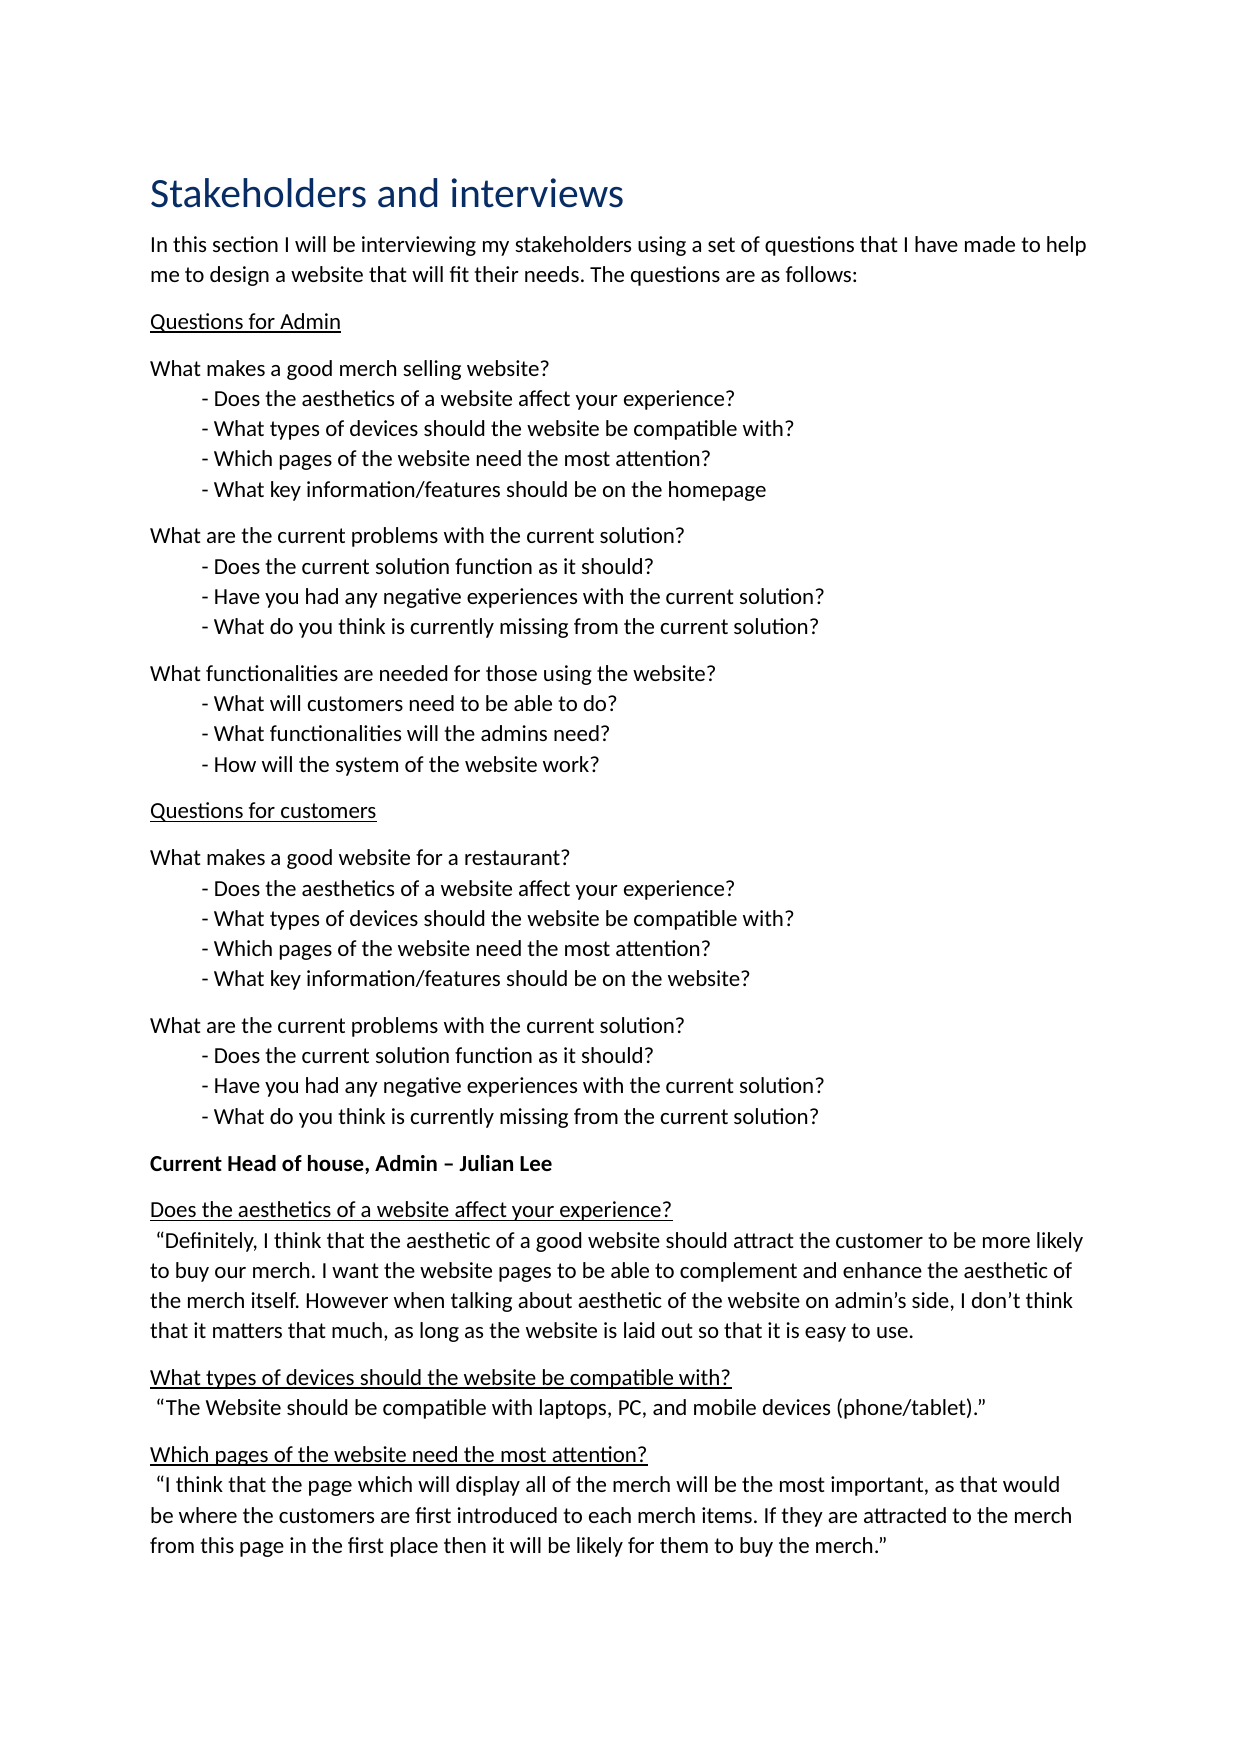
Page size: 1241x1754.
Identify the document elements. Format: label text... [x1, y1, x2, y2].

text What makes a good website for a restaurant? - Does the aesthetics of a website affect your experience? - What types of devices should the website be compatible with? - Which pages of the website need the most attention? - What key information/features should be on the website? [150, 843, 1090, 992]
text What functionalities are needed for those using the website? - What will customers need to be able to do? - What functionalities will the admins need? - How will the system of the website work? [150, 659, 1090, 778]
text Does the aesthetics of a website affect your experience? “Definitely, I think that the aesthetic of a good website should attract the customer to be more likely to buy our merch. I want the website pages to be able to complement and enhance the aesthetic of the merch itself. However when talking about aesthetic of the website on admin’s side, I don’t think that it matters that much, as long as the website is laid out so that it is easy to use. [150, 1196, 1090, 1344]
text What are the current problems with the current solution? - Does the current solution function as it should? - Have you had any negative experiences with the current solution? - What do you think is currently missing from the current solution? [150, 522, 1090, 640]
text Which pages of the website need the most attention? “I think that the page which will display all of the merch will be the most important, as that would be where the customers are first introduced to each merch items. If they are attracted to the merch from this page in the first place then it will be likely for them to buy the merch.” [150, 1440, 1090, 1559]
text Questions for Admin [150, 307, 1090, 335]
text What types of devices should the website be compatible with? “The Website should be compatible with laptops, PC, and mobile devices (phone/tablet).” [150, 1363, 1090, 1421]
subtitle Stakeholders and interviews [150, 167, 1090, 217]
text What makes a good merch selling website? - Does the aesthetics of a website affect your experience? - What types of devices should the website be compatible with? - Which pages of the website need the most attention? - What key information/features should be on the homepage [150, 354, 1090, 503]
text Questions for customers [150, 797, 1090, 824]
text In this section I will be interviewing my stakeholders using a set of questions that I have made to help me to design a website that will fit their needs. The questions are as follows: [150, 230, 1090, 288]
text What are the current problems with the current solution? - Does the current solution function as it should? - Have you had any negative experiences with the current solution? - What do you think is currently missing from the current solution? [150, 1011, 1090, 1130]
text Current Head of house, Admin – Julian Lee [150, 1149, 1090, 1177]
